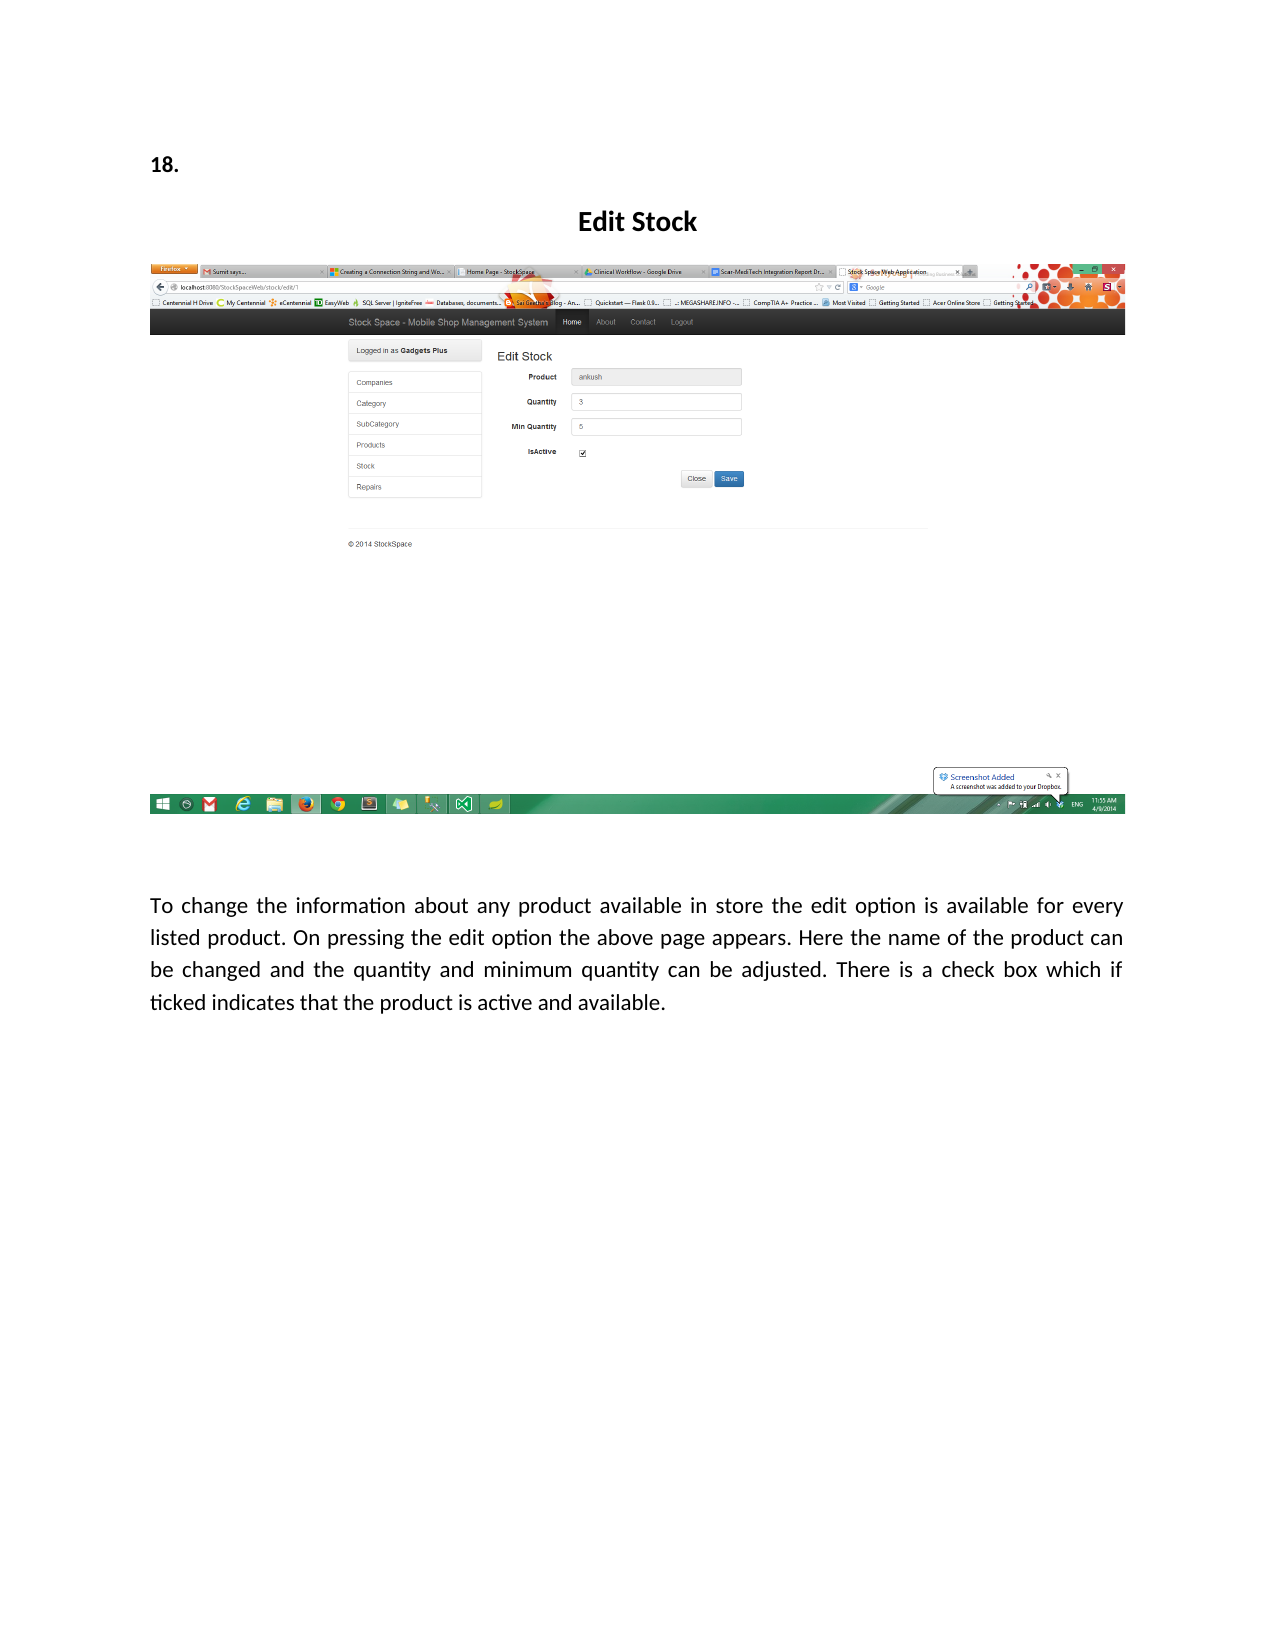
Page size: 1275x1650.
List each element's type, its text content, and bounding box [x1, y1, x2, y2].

text To change the information about any product available in store the edit option is available for every listed product. On pressing the edit option the above page appears. Here the name of the product can be changed and the quantity and minimum quantity can be adjusted. There is a check box which if ticked indicates that the product is active and available. [150, 891, 1125, 1016]
text Edit Stock [150, 203, 1125, 239]
text 18. [150, 150, 1125, 178]
picture [150, 264, 1125, 814]
